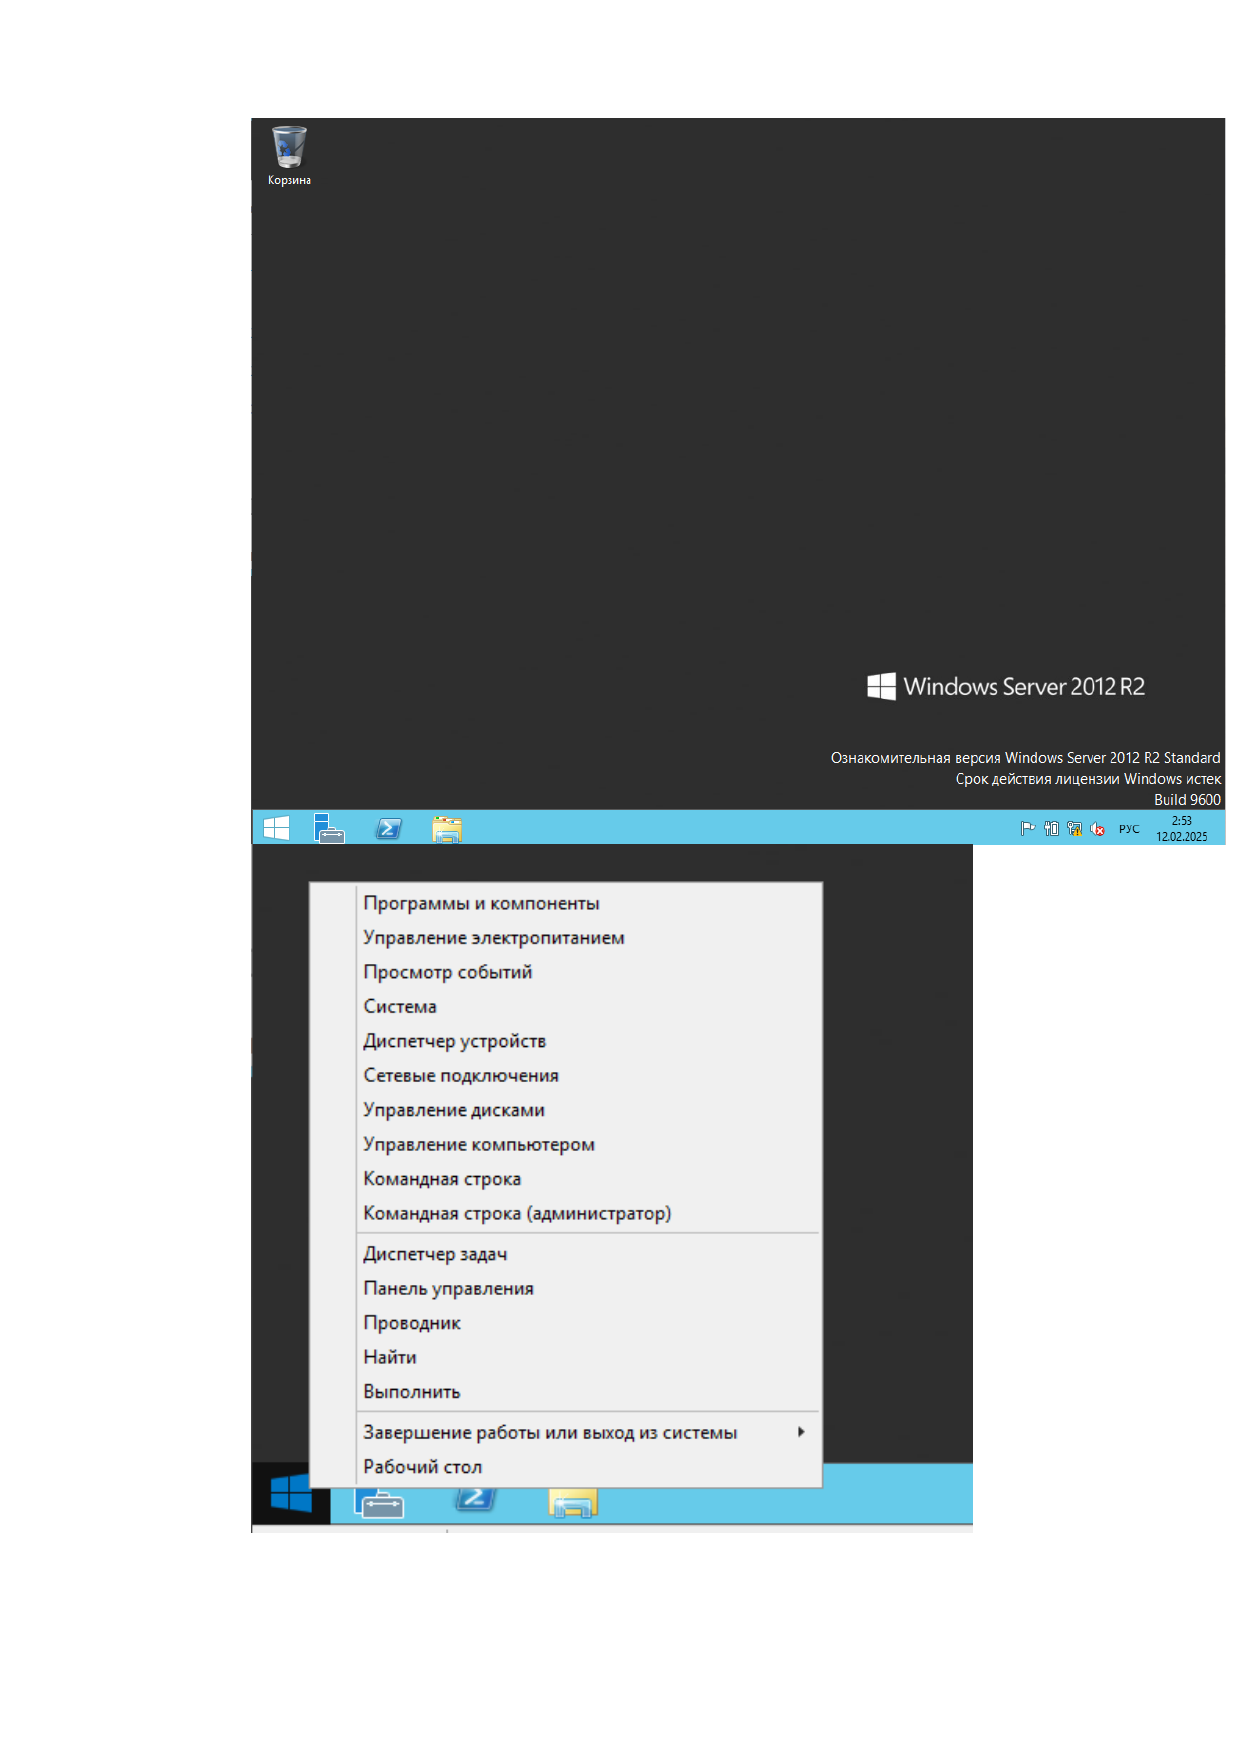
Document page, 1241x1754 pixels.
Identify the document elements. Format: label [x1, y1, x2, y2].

picture [251, 118, 1226, 1533]
